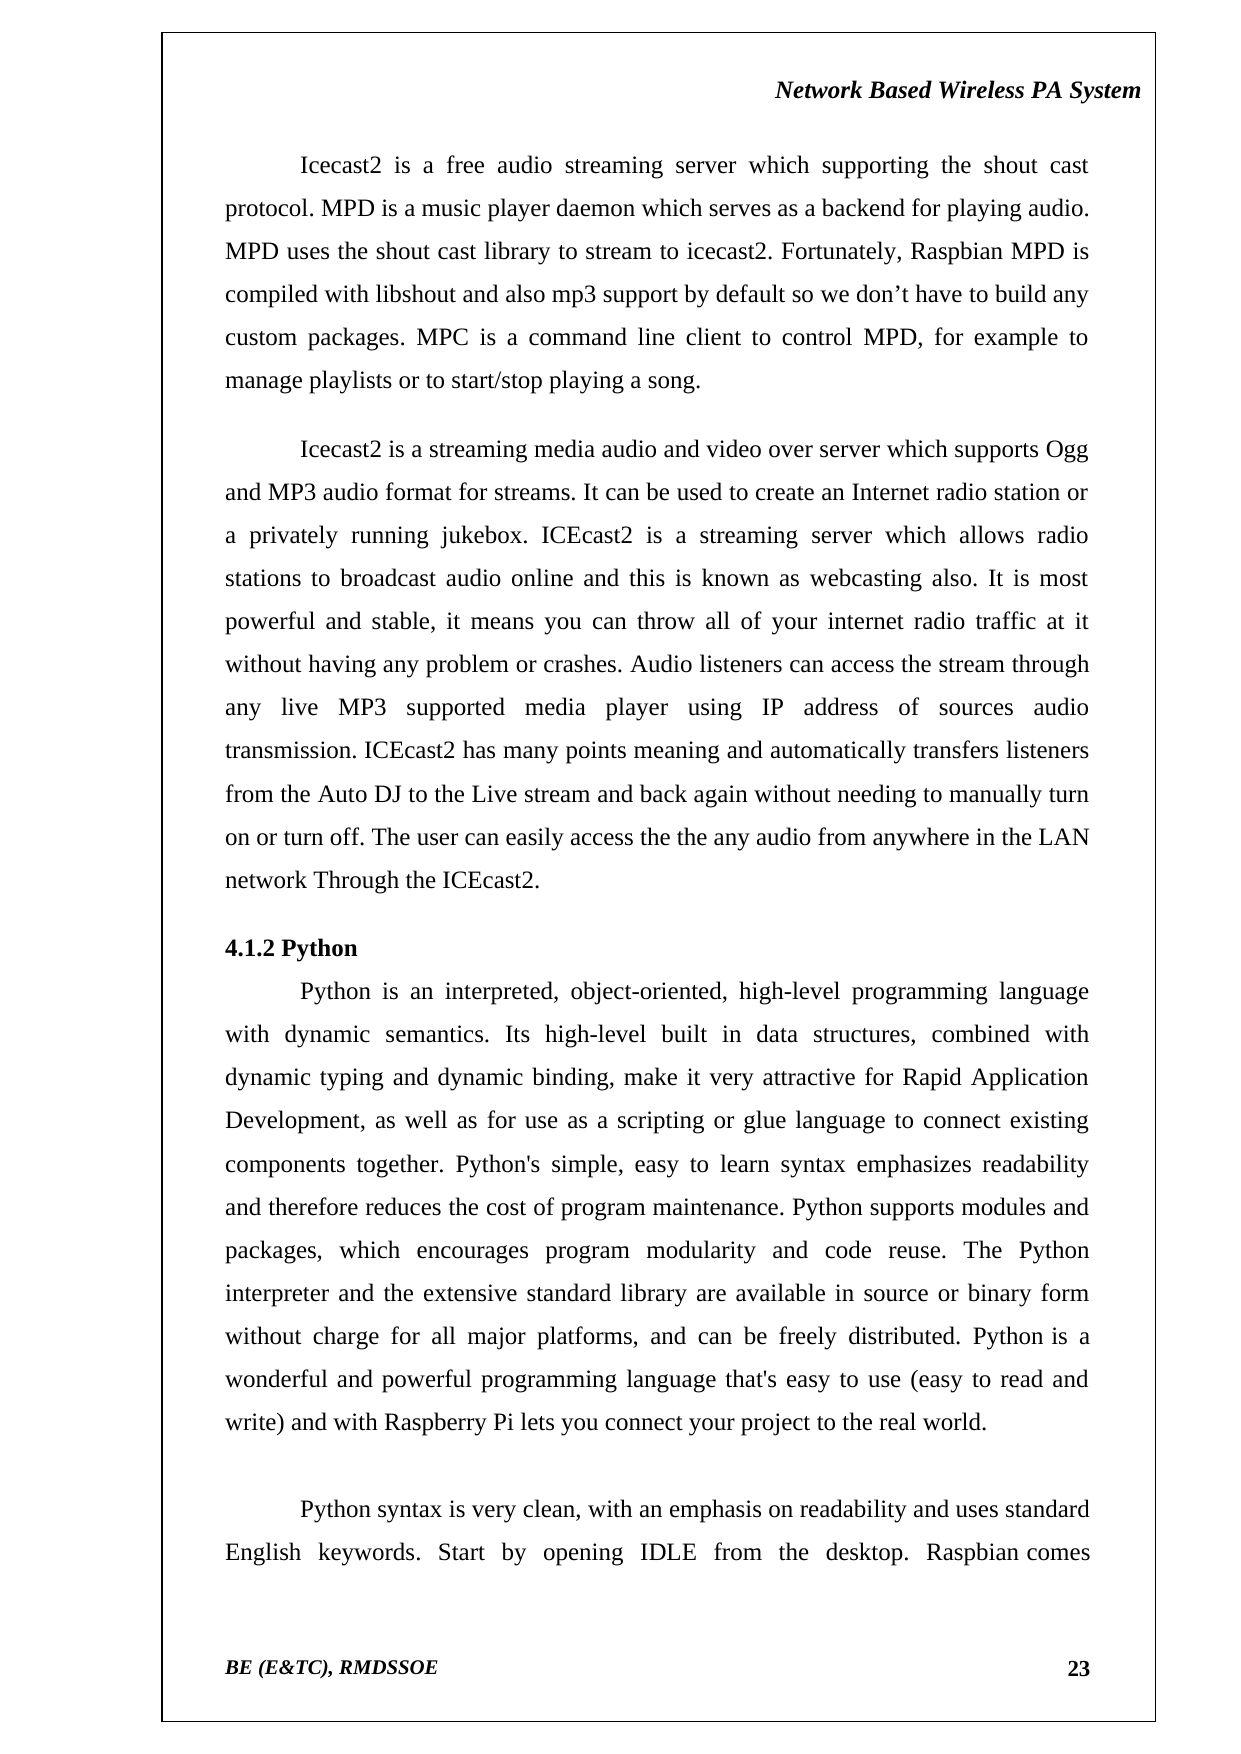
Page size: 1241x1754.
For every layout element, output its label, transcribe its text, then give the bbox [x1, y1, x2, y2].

text Icecast2 is a free audio streaming server which supporting the shout cast protocol. MPD is a music player daemon which serves as a backend for playing audio. MPD uses the shout cast library to stream to icecast2. Fortunately, Raspbian MPD is compiled with libshout and also mp3 support by default so we don’t have to build any custom packages. MPC is a command line client to control MPD, for example to manage playlists or to start/stop playing a song. [225, 150, 1090, 394]
text Icecast2 is a streaming media audio and video over server which supports Ogg and MP3 audio format for streams. It can be used to create an Internet radio station or a privately running jukebox. ICEcast2 is a streaming server which allows radio stations to broadcast audio online and this is known as webcasting also. It is most powerful and stable, it means you can throw all of your internet radio traffic at it without having any problem or crashes. Audio listeners can access the stream through any live MP3 supported media player using IP address of sources audio transmission. ICEcast2 has many points meaning and automatically transfers listeners from the Auto DJ to the Live stream and back again without needing to manually turn on or turn off. The user can easily access the the any audio from anywhere in the LAN network Through the ICEcast2. [225, 434, 1090, 894]
text 4.1.2 Python [225, 933, 1090, 962]
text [225, 1494, 1090, 1566]
text Python is an interpreted, object-oriented, high-level programming language with dynamic semantics. Its high-level built in data structures, combined with dynamic typing and dynamic binding, make it very attractive for Rapid Application Development, as well as for use as a scripting or glue language to connect existing components together. Python's simple, easy to learn syntax emphasizes readability and therefore reduces the cost of program maintenance. Python supports modules and packages, which encourages program modularity and code reuse. The Python interpreter and the extensive standard library are available in source or binary form without charge for all major platforms, and can be freely distributed. Python is a wonderful and powerful programming language that's easy to use (easy to read and write) and with Raspberry Pi lets you connect your project to the real world. [225, 976, 1090, 1436]
